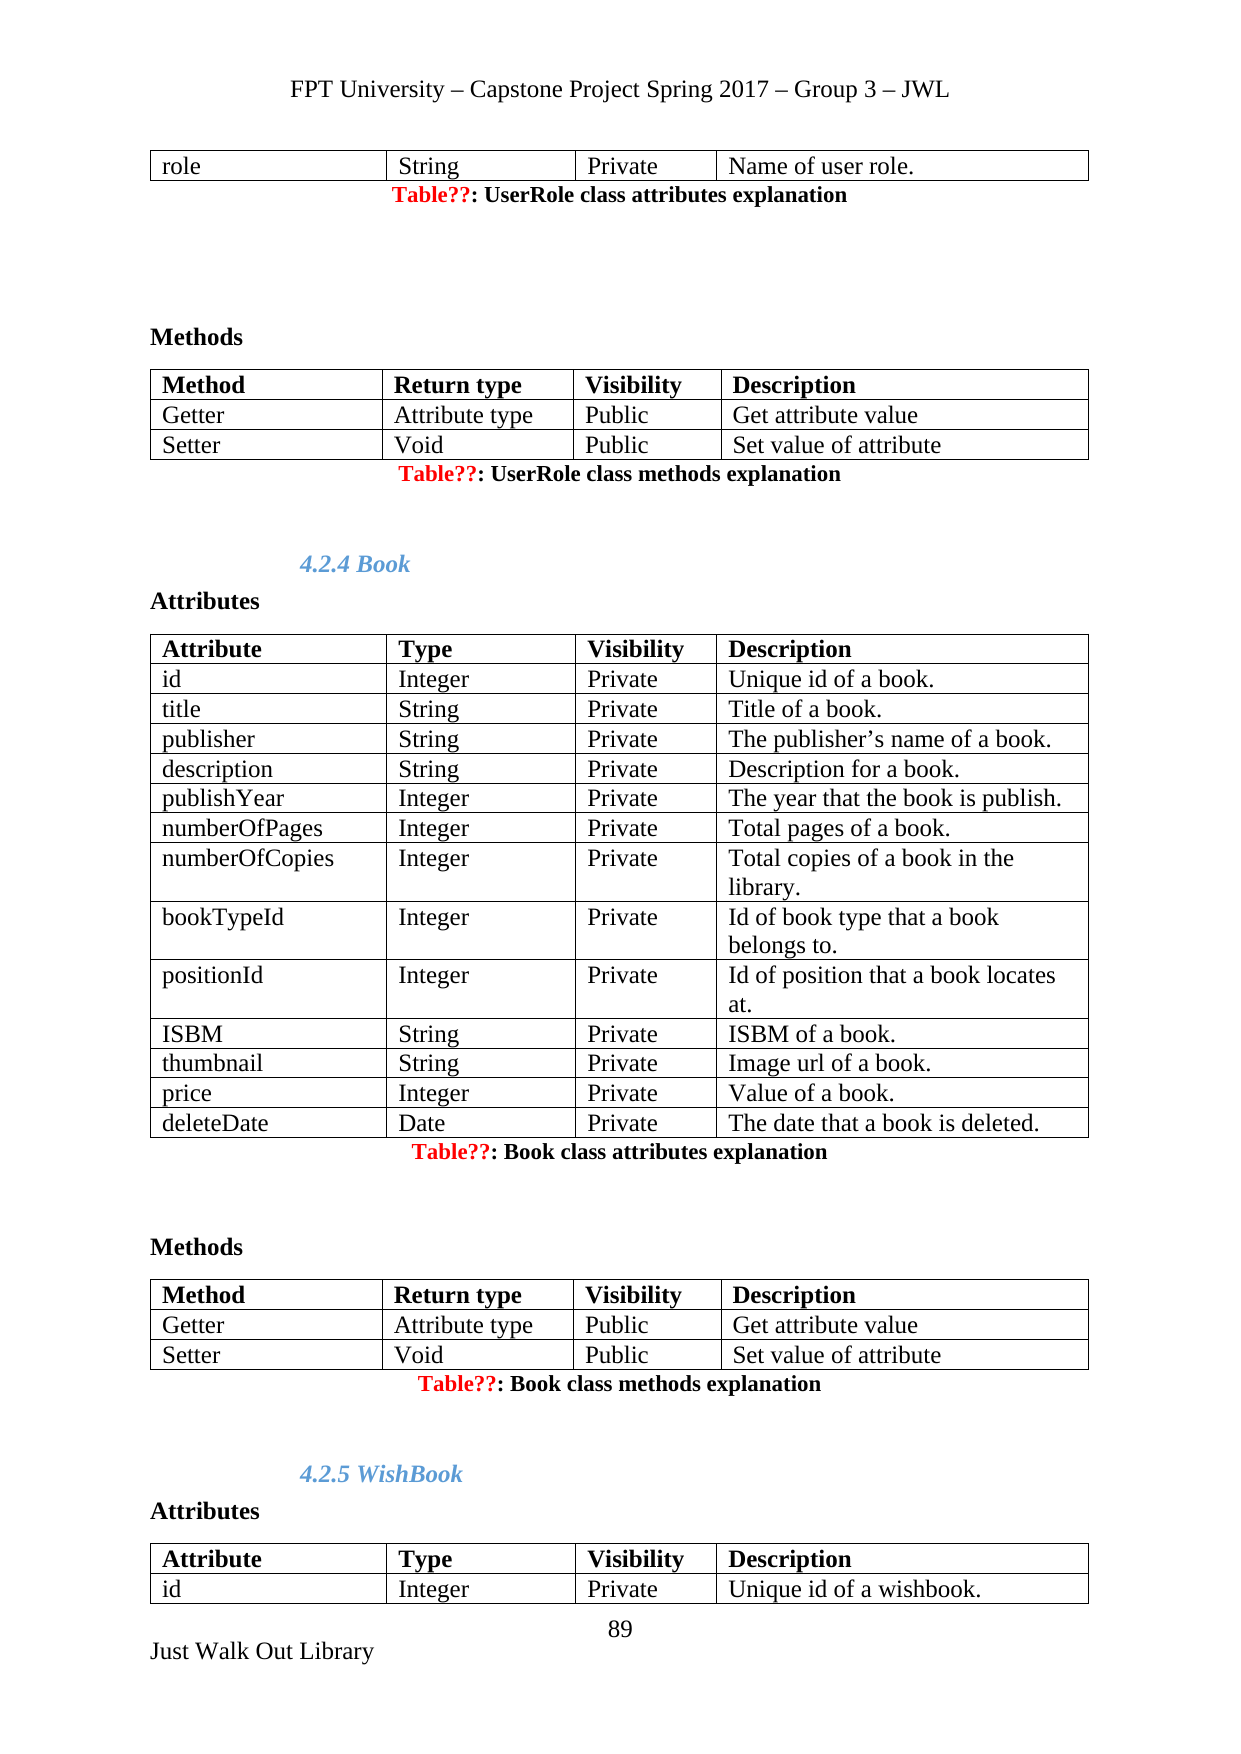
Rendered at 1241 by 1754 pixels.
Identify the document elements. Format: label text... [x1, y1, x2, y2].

table_cell Unique id of a book. [717, 664, 1088, 693]
table_header Type [387, 635, 575, 663]
table_cell Id of book type that a book belongs to. [717, 902, 1088, 959]
text Attributes [150, 586, 1090, 615]
table_cell Date [387, 1108, 575, 1137]
table_cell String [387, 694, 575, 723]
table_cell Private [576, 754, 716, 782]
table_cell Setter [151, 1340, 382, 1368]
table_header Visibility [574, 1280, 721, 1309]
table_cell Public [574, 430, 721, 459]
table_cell title [151, 694, 386, 723]
table_cell Table??: Book class attributes explanation [151, 1138, 1088, 1232]
table_header Attribute [151, 635, 386, 663]
table_header Method [151, 1280, 382, 1309]
table_cell Setter [151, 430, 382, 459]
table_header Description [722, 370, 1088, 399]
table_cell Private [576, 843, 716, 901]
table_cell Value of a book. [717, 1078, 1088, 1107]
table_cell Total pages of a book. [717, 813, 1088, 842]
table_cell bookTypeId [151, 902, 386, 959]
table_cell Private [576, 694, 716, 723]
text Methods [150, 322, 1090, 351]
table_cell Private [576, 960, 716, 1018]
table_cell Table??: UserRole class attributes explanation [151, 181, 1088, 322]
table_header Visibility [576, 1544, 716, 1573]
table_cell numberOfCopies [151, 843, 386, 901]
table_cell thumbnail [151, 1049, 386, 1077]
table_cell Name of user role. [717, 151, 1088, 180]
table_cell Private [576, 1574, 716, 1603]
table_header Type [387, 1544, 575, 1573]
table_header Description [722, 1280, 1088, 1309]
table_cell Private [576, 1049, 716, 1077]
table_cell role [151, 151, 386, 180]
table_cell Integer [387, 1078, 575, 1107]
table_cell Description for a book. [717, 754, 1088, 782]
text Methods [150, 1232, 1090, 1261]
table_header Return type [383, 1280, 573, 1309]
table_cell ISBM [151, 1019, 386, 1047]
table_cell Private [576, 1108, 716, 1137]
table_header Return type [383, 370, 573, 399]
table_cell Private [576, 1078, 716, 1107]
table_cell Private [576, 664, 716, 693]
table_cell Attribute type [383, 1310, 573, 1339]
table_cell id [151, 664, 386, 693]
table_cell Unique id of a wishbook. [717, 1574, 1088, 1603]
table_header Attribute [151, 1544, 386, 1573]
table_cell String [387, 1019, 575, 1047]
table_cell The year that the book is publish. [717, 784, 1088, 812]
table_cell numberOfPages [151, 813, 386, 842]
table_header Visibility [574, 370, 721, 399]
table_cell Integer [387, 902, 575, 959]
table_cell publisher [151, 724, 386, 753]
table_cell Integer [387, 664, 575, 693]
table_cell Public [574, 1310, 721, 1339]
subtitle Book [300, 549, 1090, 578]
table_cell Public [574, 1340, 721, 1368]
table_cell Attribute type [383, 400, 573, 429]
table_cell deleteDate [151, 1108, 386, 1137]
table_cell Private [576, 784, 716, 812]
table_cell price [151, 1078, 386, 1107]
table_cell Getter [151, 400, 382, 429]
table_cell Id of position that a book locates at. [717, 960, 1088, 1018]
table_cell Integer [387, 843, 575, 901]
table_cell String [387, 754, 575, 782]
table_cell Void [383, 430, 573, 459]
table_header Method [151, 370, 382, 399]
text Attributes [150, 1496, 1090, 1525]
table_cell Private [576, 813, 716, 842]
table_cell Set value of attribute [722, 430, 1088, 459]
table_cell Void [383, 1340, 573, 1368]
table_cell id [151, 1574, 386, 1603]
table_cell Integer [387, 1574, 575, 1603]
table_cell Private [576, 1019, 716, 1047]
table_header Description [717, 635, 1088, 663]
table_cell Private [576, 724, 716, 753]
table_header Description [717, 1544, 1088, 1573]
table_cell positionId [151, 960, 386, 1018]
table_cell Get attribute value [722, 1310, 1088, 1339]
table_cell Public [574, 400, 721, 429]
table_cell Title of a book. [717, 694, 1088, 723]
table_cell description [151, 754, 386, 782]
table_header Visibility [576, 635, 716, 663]
table_cell publishYear [151, 784, 386, 812]
table_cell The publisher’s name of a book. [717, 724, 1088, 753]
table_cell Private [576, 151, 716, 180]
table_cell Table??: Book class methods explanation [151, 1370, 1088, 1417]
table_cell Integer [387, 960, 575, 1018]
table_cell Total copies of a book in the library. [717, 843, 1088, 901]
table_cell The date that a book is deleted. [717, 1108, 1088, 1137]
table_cell Set value of attribute [722, 1340, 1088, 1368]
table_cell Integer [387, 813, 575, 842]
subtitle WishBook [300, 1459, 1090, 1488]
table_cell Getter [151, 1310, 382, 1339]
table_cell String [387, 724, 575, 753]
table_cell Private [576, 902, 716, 959]
table_cell Integer [387, 784, 575, 812]
table_cell Get attribute value [722, 400, 1088, 429]
table_cell String [387, 151, 575, 180]
table_cell Table??: UserRole class methods explanation [151, 460, 1088, 507]
table_cell ISBM of a book. [717, 1019, 1088, 1047]
table_cell String [387, 1049, 575, 1077]
table_cell Image url of a book. [717, 1049, 1088, 1077]
